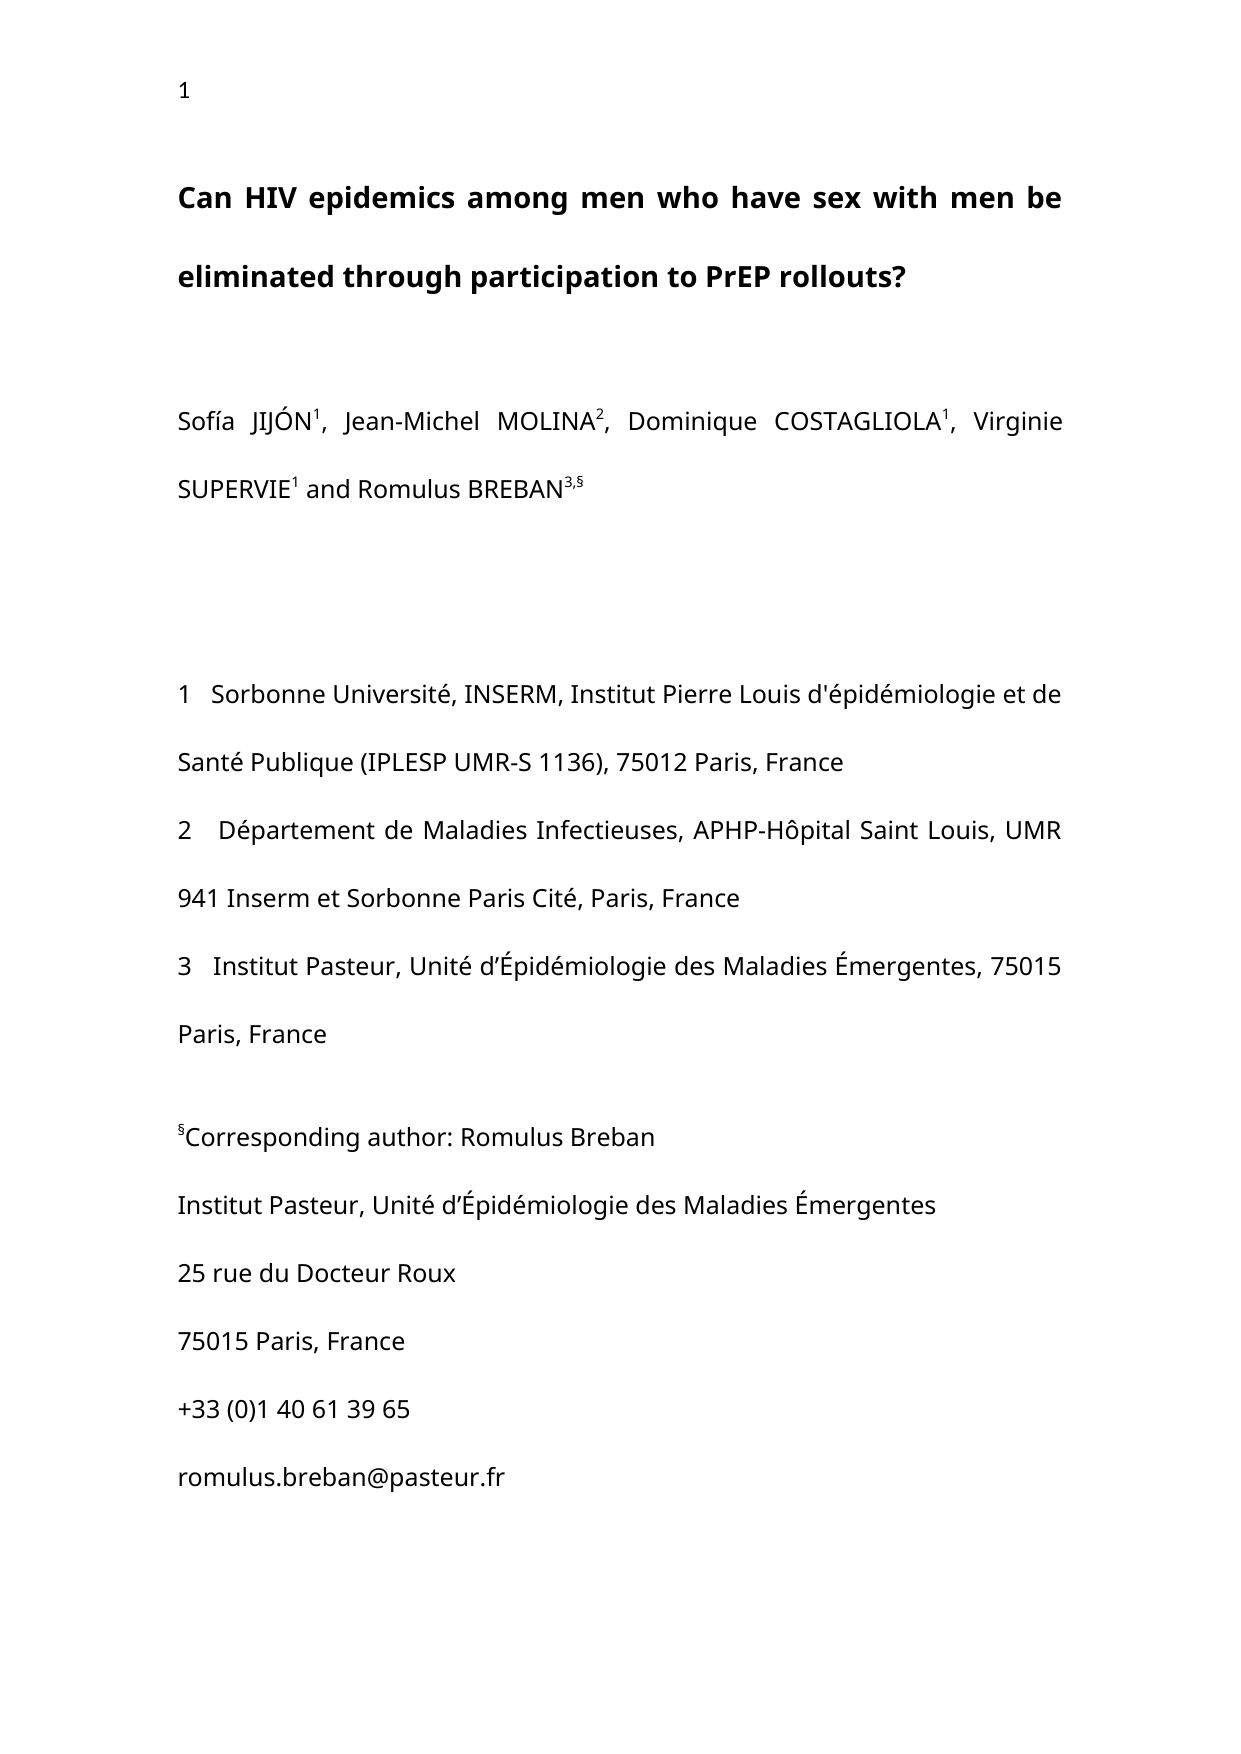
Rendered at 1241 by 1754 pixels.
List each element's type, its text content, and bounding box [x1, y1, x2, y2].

text 1 Sorbonne Université, INSERM, Institut Pierre Louis d'épidémiologie et de Santé Publique (IPLESP UMR-S 1136), 75012 Paris, France [177, 677, 1063, 779]
text Can HIV epidemics among men who have sex with men be eliminated through participation to PrEP rollouts? [177, 177, 1063, 296]
text 2 Département de Maladies Infectieuses, APHP-Hôpital Saint Louis, UMR 941 Inserm et Sorbonne Paris Cité, Paris, France [177, 813, 1063, 915]
text romulus.breban@pasteur.fr [177, 1460, 1063, 1494]
text 75015 Paris, France [177, 1324, 1063, 1358]
text +33 (0)1 40 61 39 65 [177, 1392, 1063, 1426]
text §Corresponding author: Romulus Breban [177, 1119, 1063, 1153]
text Sofía JIJÓN1, Jean-Michel MOLINA2, Dominique COSTAGLIOLA1, Virginie SUPERVIE1 and Romulus BREBAN3,§ [177, 404, 1063, 506]
text Institut Pasteur, Unité d’Épidémiologie des Maladies Émergentes [177, 1187, 1063, 1222]
text 3 Institut Pasteur, Unité d’Épidémiologie des Maladies Émergentes, 75015 Paris, France [177, 949, 1063, 1051]
text 25 rue du Docteur Roux [177, 1256, 1063, 1290]
